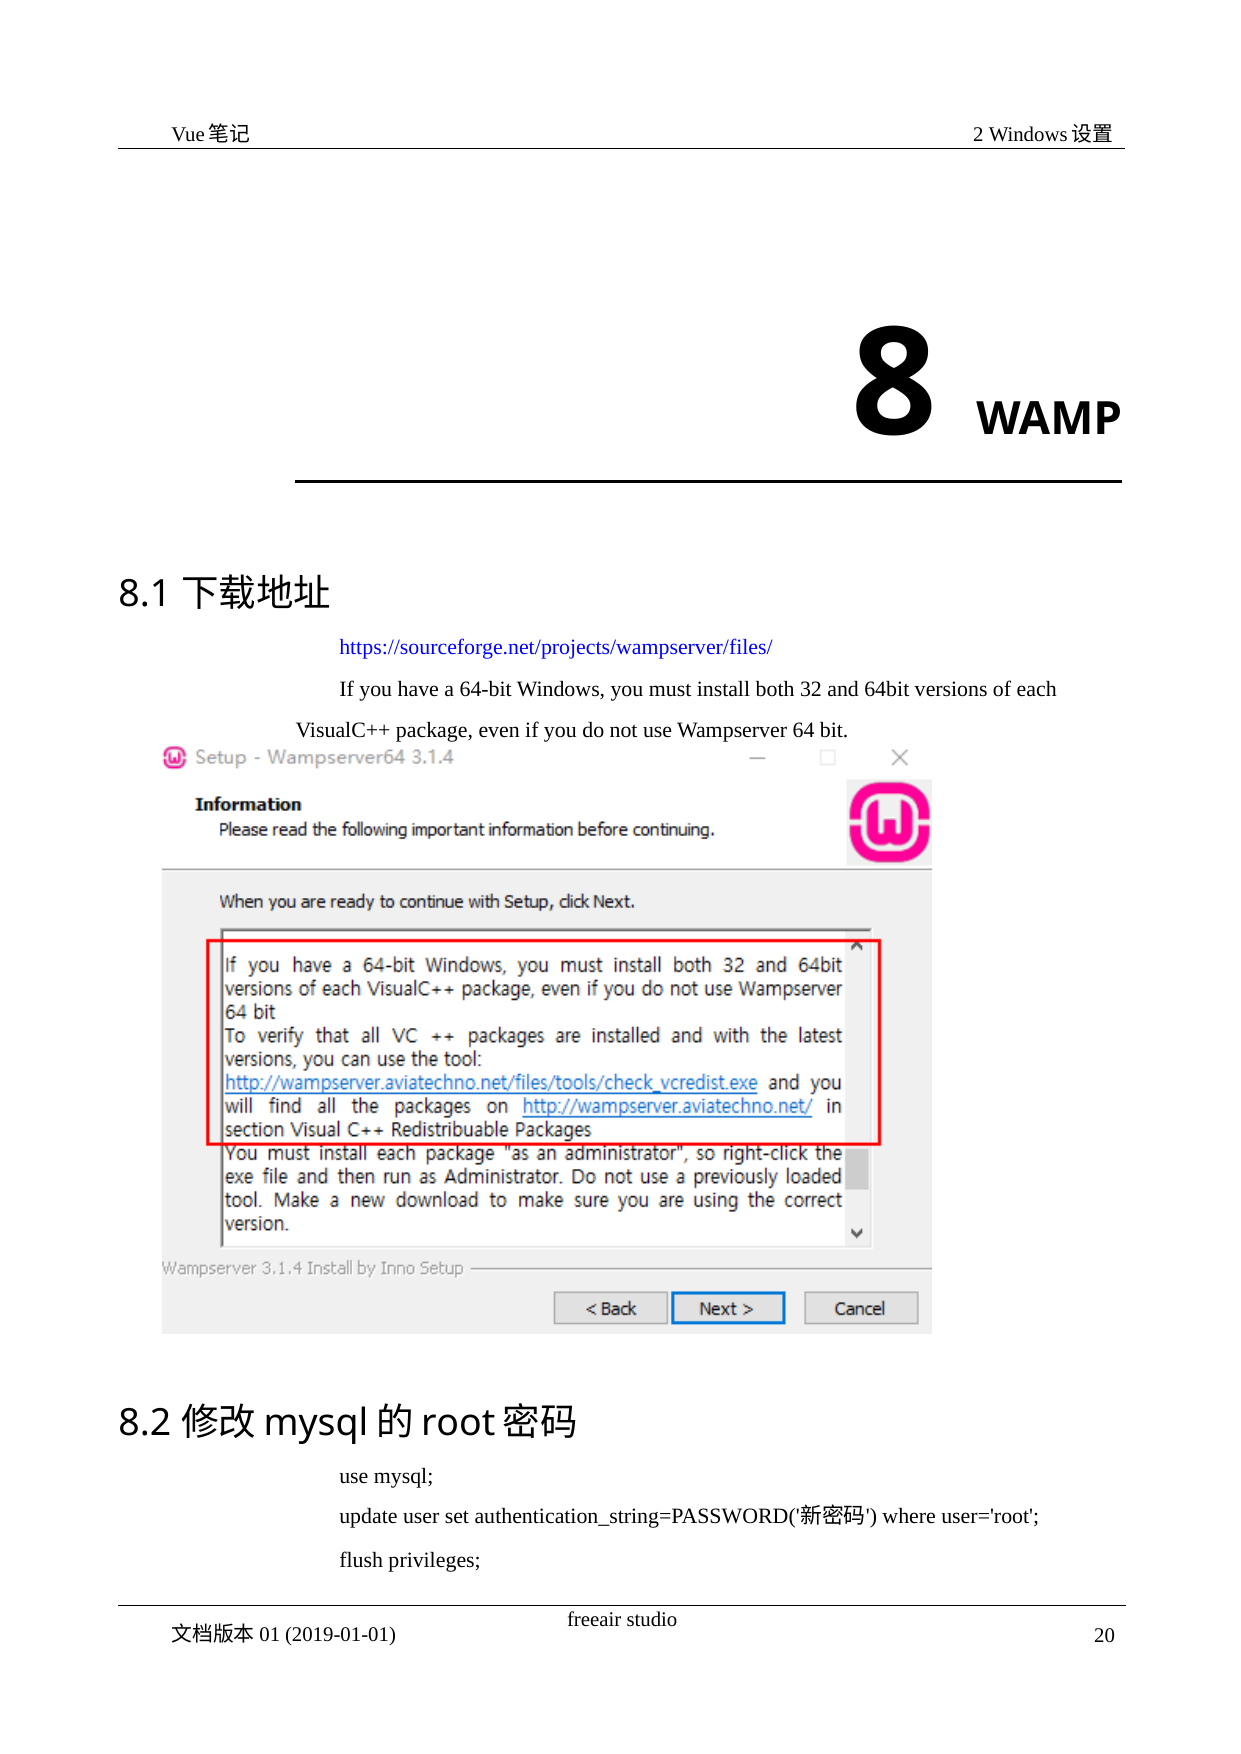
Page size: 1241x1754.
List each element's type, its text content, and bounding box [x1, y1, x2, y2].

text flush privileges; [295, 1530, 1122, 1572]
text https://sourceforge.net/projects/wampserver/files/ [295, 618, 1122, 659]
subtitle 修改mysql的root密码 [118, 1396, 1122, 1447]
subtitle 下载地址 [118, 567, 1122, 618]
subtitle WAMP [295, 274, 1122, 480]
text use mysql; [295, 1447, 1122, 1488]
picture [161, 742, 933, 1334]
text update user set authentication_string=PASSWORD('新密码') where user='root'; [295, 1488, 1122, 1530]
text If you have a 64-bit Windows, you must install both 32 and 64bit versions of each VisualC++ package, even if you do not use Wampserver 64 bit. [295, 659, 1122, 743]
